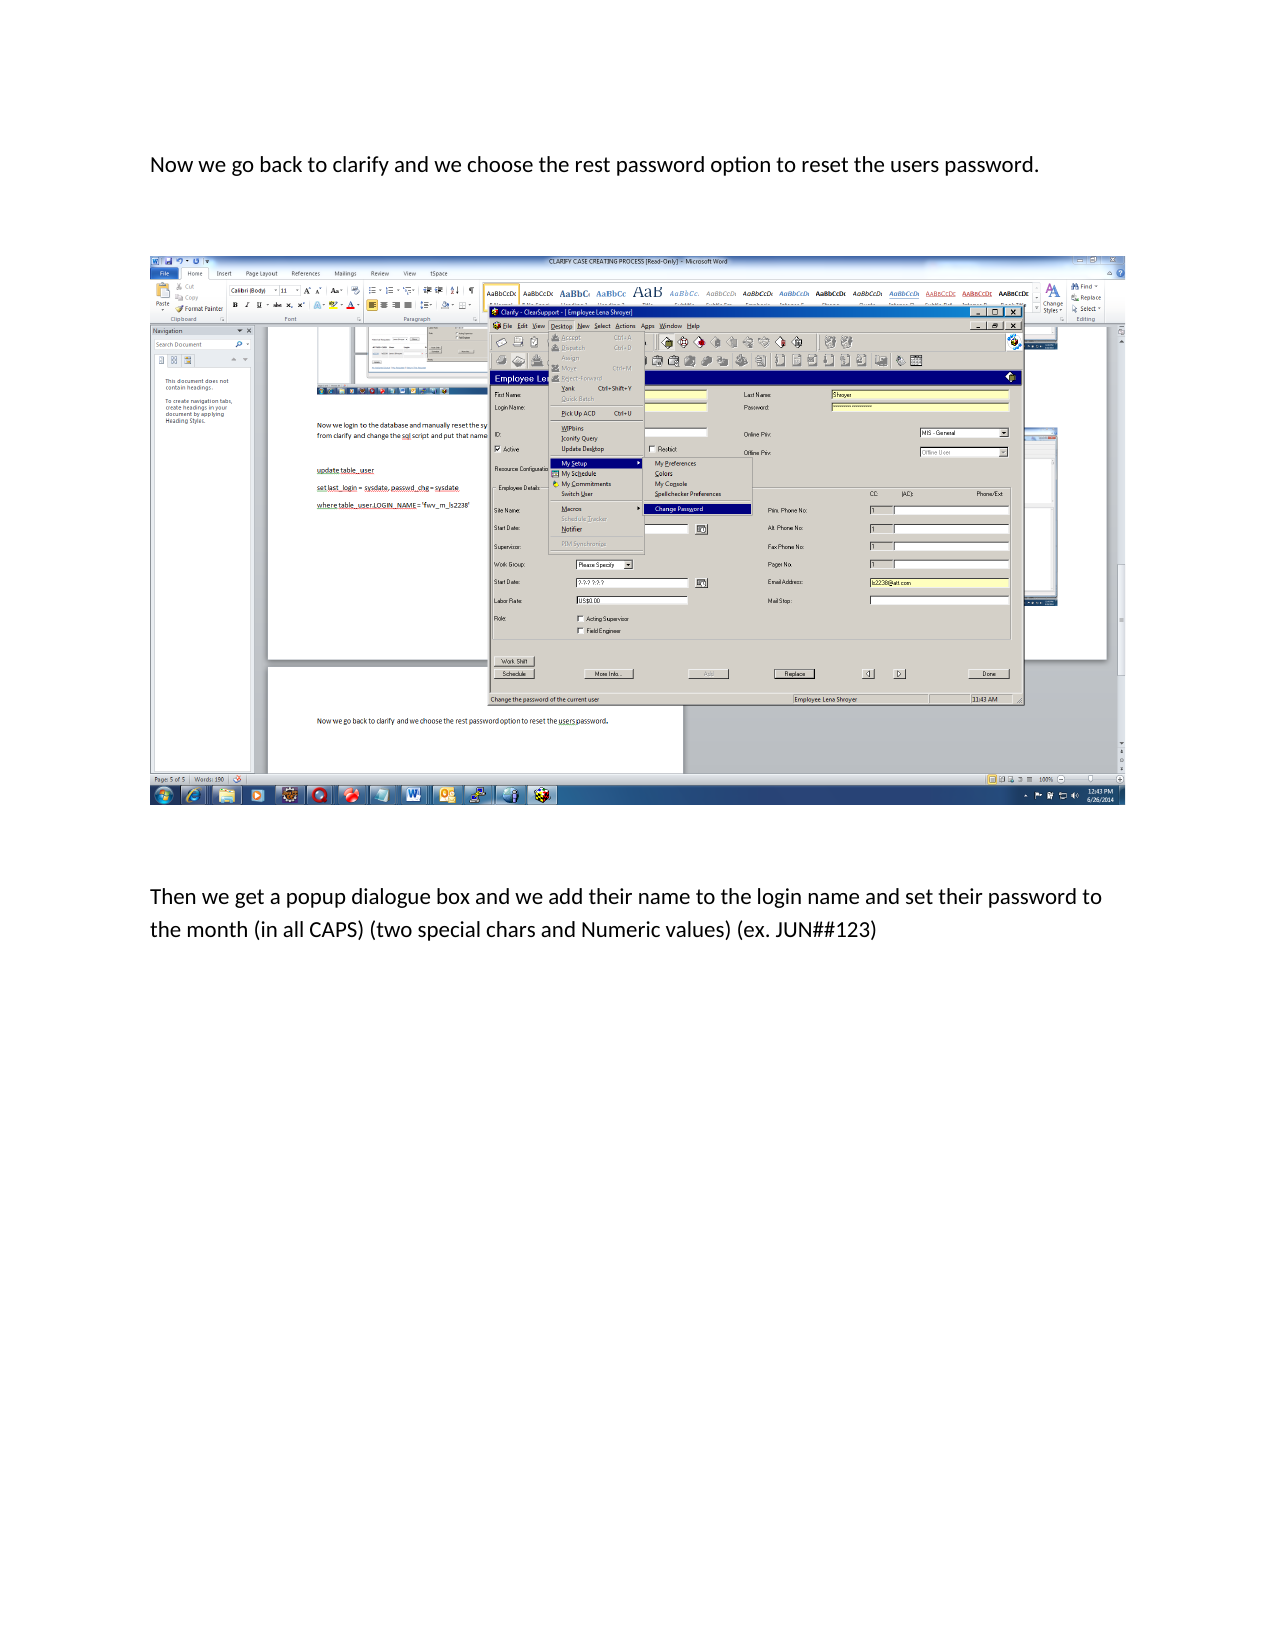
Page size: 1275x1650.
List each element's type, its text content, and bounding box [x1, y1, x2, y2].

picture [150, 256, 1125, 805]
text Then we get a popup dialogue box and we add their name to the login name and set their password to the month (in all CAPS) (two special chars and Numeric values) (ex. JUN##123) [150, 882, 1125, 943]
text Now we go back to clarify and we choose the rest password option to reset the users password. [150, 150, 1125, 178]
